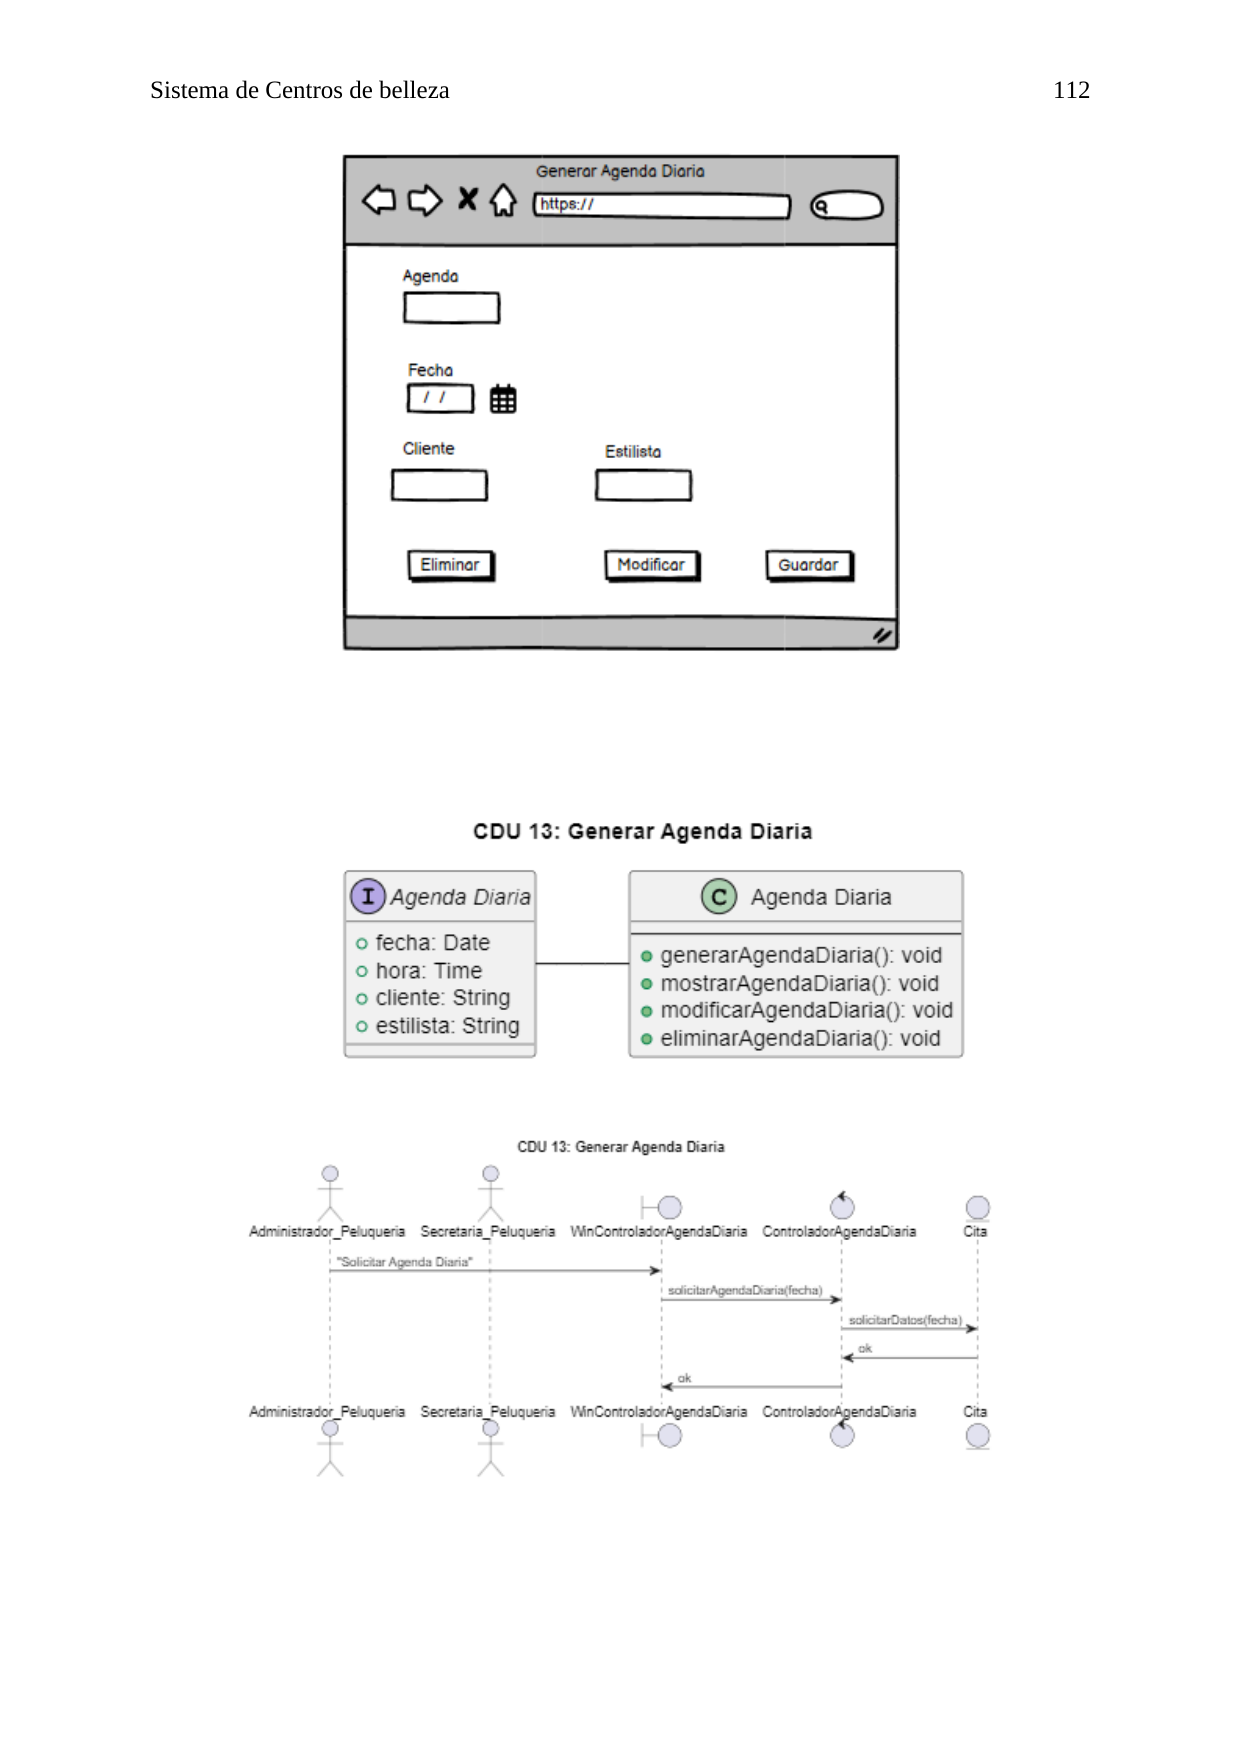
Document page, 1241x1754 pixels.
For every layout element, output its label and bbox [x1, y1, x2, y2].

picture [340, 150, 900, 654]
picture [334, 800, 974, 1068]
picture [245, 1124, 995, 1483]
